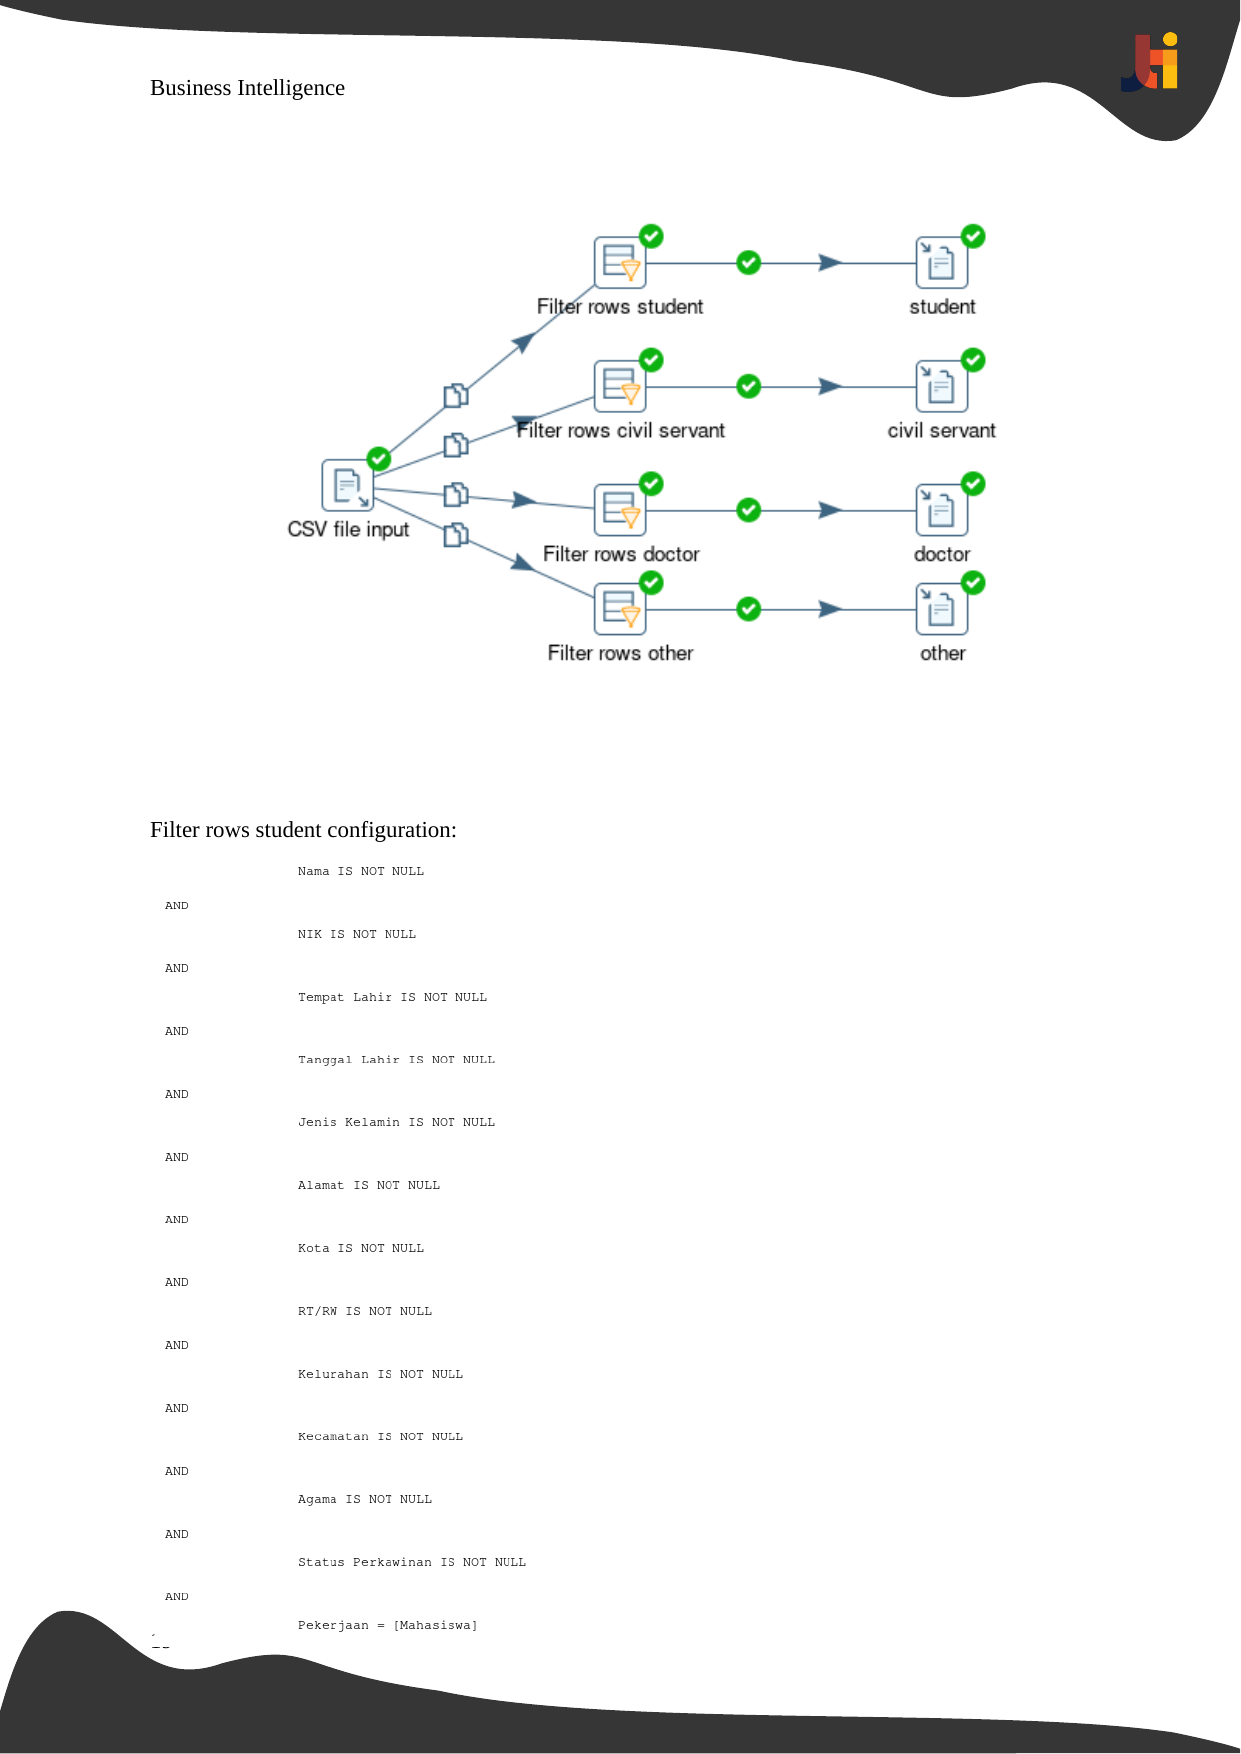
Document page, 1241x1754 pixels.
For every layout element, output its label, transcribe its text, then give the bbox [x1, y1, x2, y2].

picture [154, 850, 568, 1647]
picture [150, 150, 1091, 764]
picture [1121, 32, 1178, 92]
text Filter rows student configuration: [150, 817, 1090, 843]
